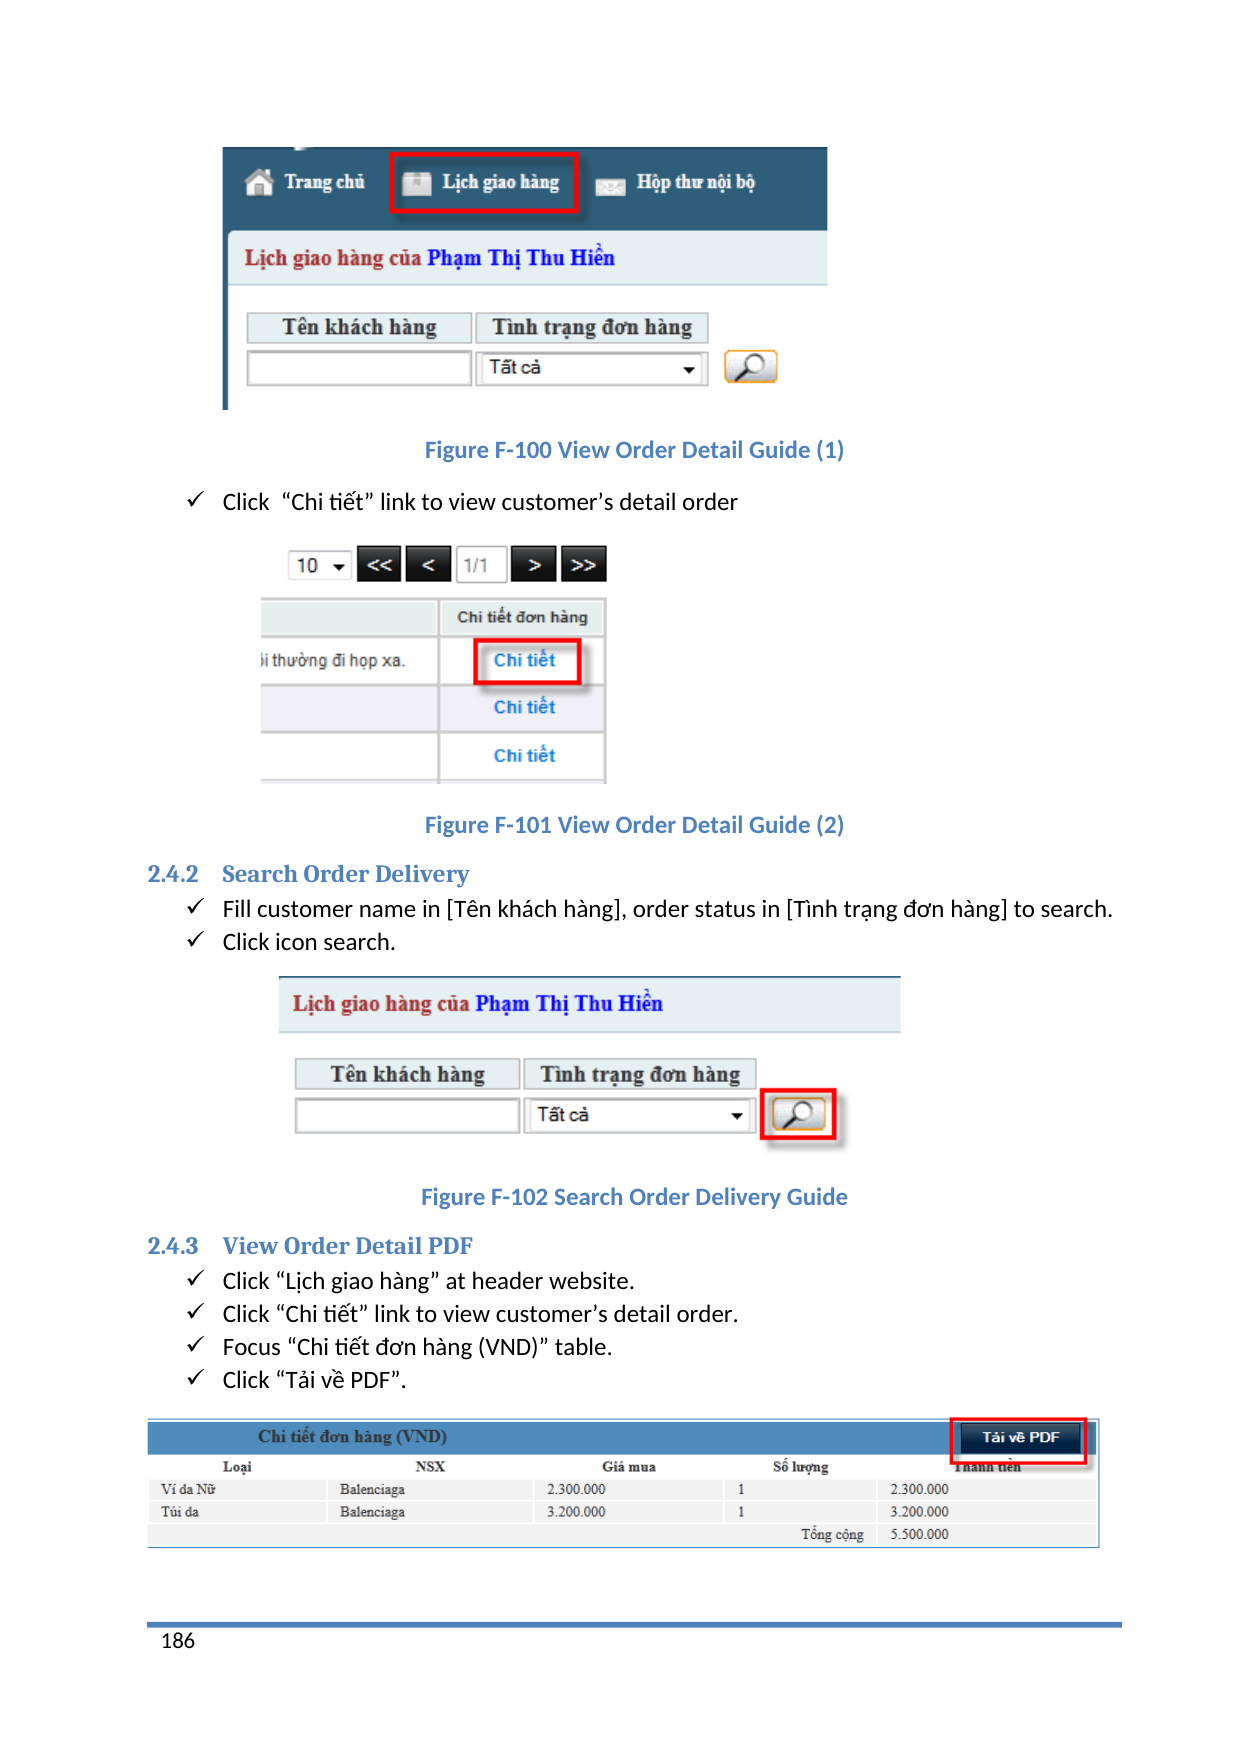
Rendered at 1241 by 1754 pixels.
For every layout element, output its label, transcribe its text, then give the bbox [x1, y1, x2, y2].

text Figure F-101 View Order Detail Guide (2) [148, 809, 1122, 839]
list Click icon search. [185, 926, 1122, 957]
list Click “Tải về PDF”. [185, 1364, 1122, 1394]
list Click “Chi tiết” link to view customer’s detail order [185, 486, 1122, 516]
picture [147, 1413, 1104, 1556]
picture [278, 976, 901, 1156]
text Figure F-102 Search Order Delivery Guide [148, 1181, 1122, 1211]
list Focus “Chi tiết đơn hàng (VND)” table. [185, 1331, 1122, 1361]
picture [261, 535, 618, 784]
list Fill customer name in [Tên khách hàng], order status in [Tình trạng đơn hàng] to search. [185, 893, 1122, 924]
text Figure F-100 View Order Detail Guide (1) [148, 434, 1122, 465]
picture [222, 147, 828, 410]
list Click “Chi tiết” link to view customer’s detail order. [185, 1298, 1122, 1328]
subtitle Search Order Delivery [148, 860, 1122, 889]
subtitle View Order Detail PDF [148, 1232, 1122, 1261]
list Click “Lịch giao hàng” at header website. [185, 1265, 1122, 1296]
